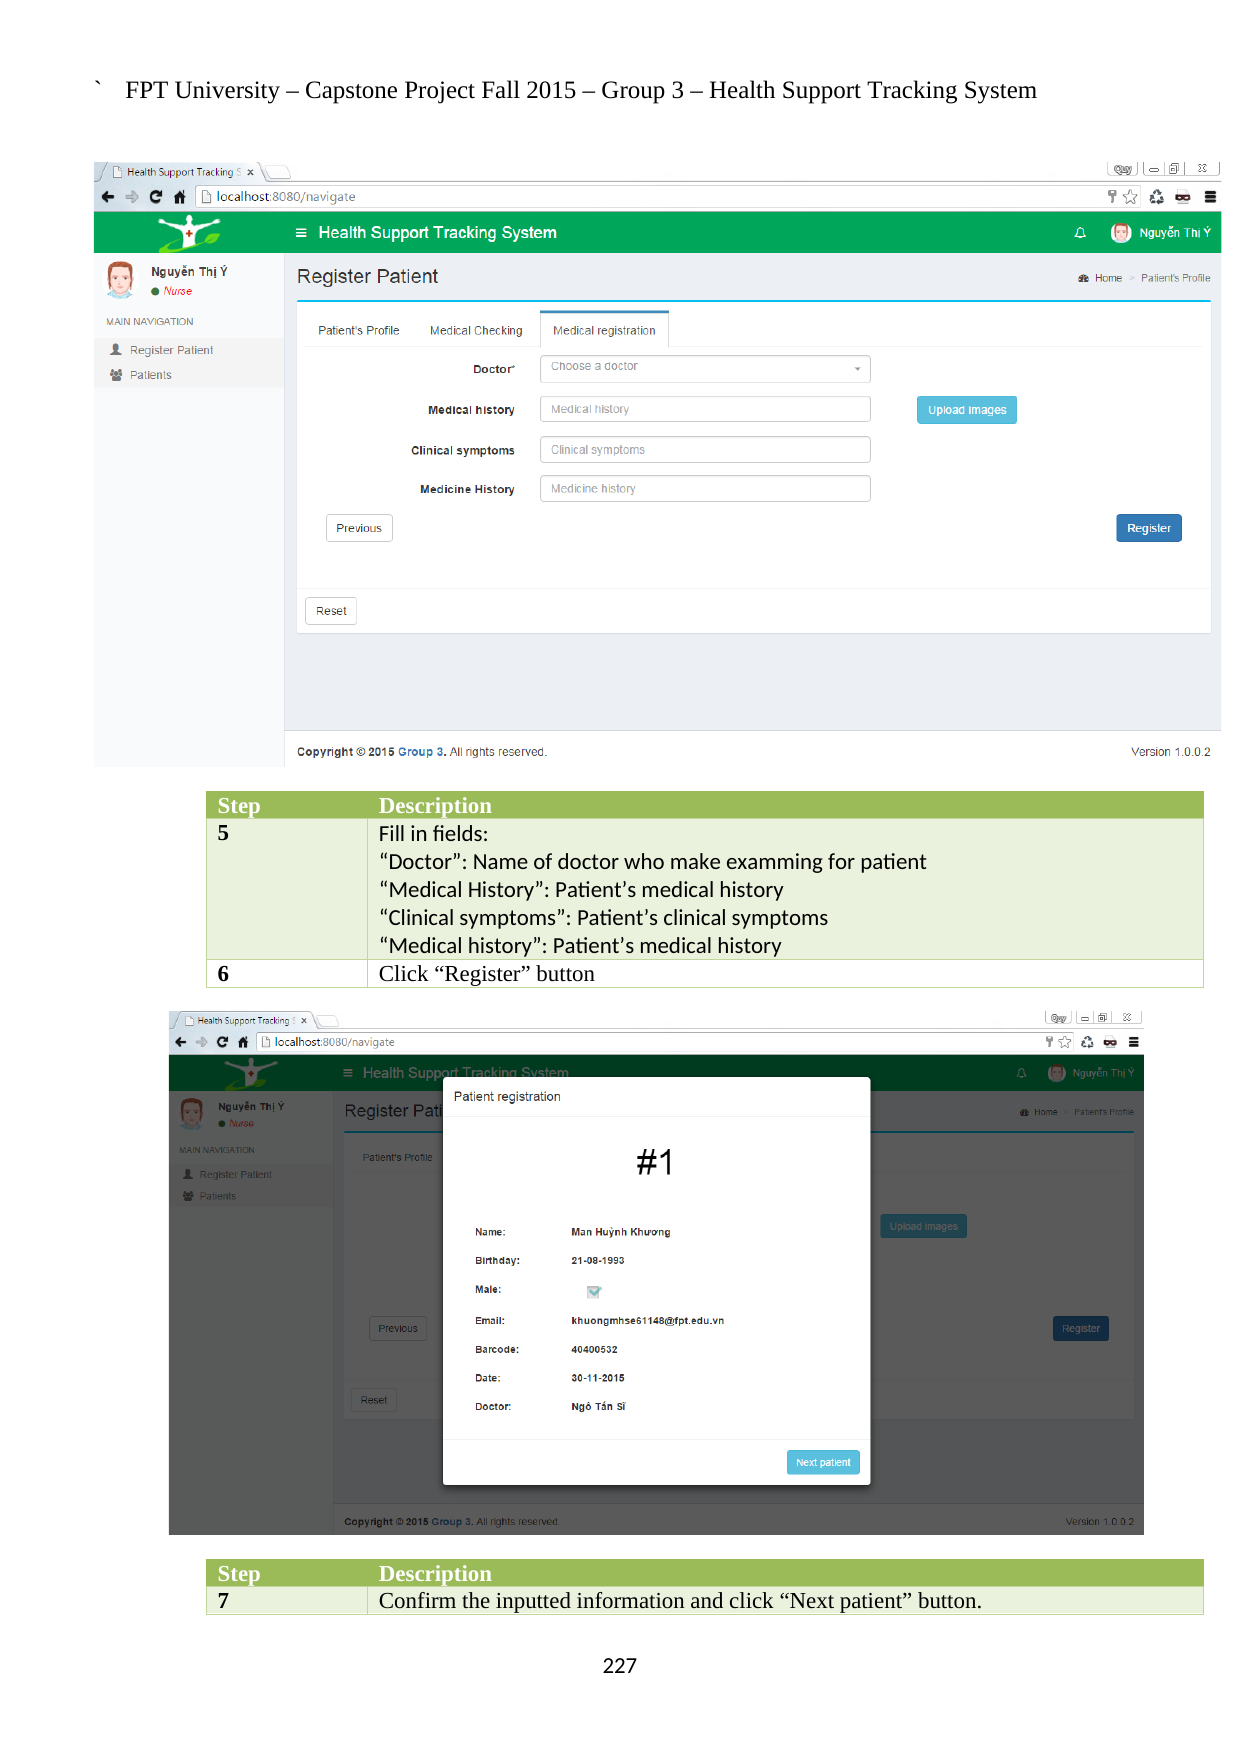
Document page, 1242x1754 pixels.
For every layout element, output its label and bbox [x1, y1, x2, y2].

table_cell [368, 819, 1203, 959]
picture [168, 1011, 1144, 1535]
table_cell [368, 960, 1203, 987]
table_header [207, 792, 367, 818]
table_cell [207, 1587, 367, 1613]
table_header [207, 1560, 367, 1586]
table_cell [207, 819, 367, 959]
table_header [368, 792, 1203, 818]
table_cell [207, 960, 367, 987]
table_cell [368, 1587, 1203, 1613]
picture [93, 162, 1222, 767]
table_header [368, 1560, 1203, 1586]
